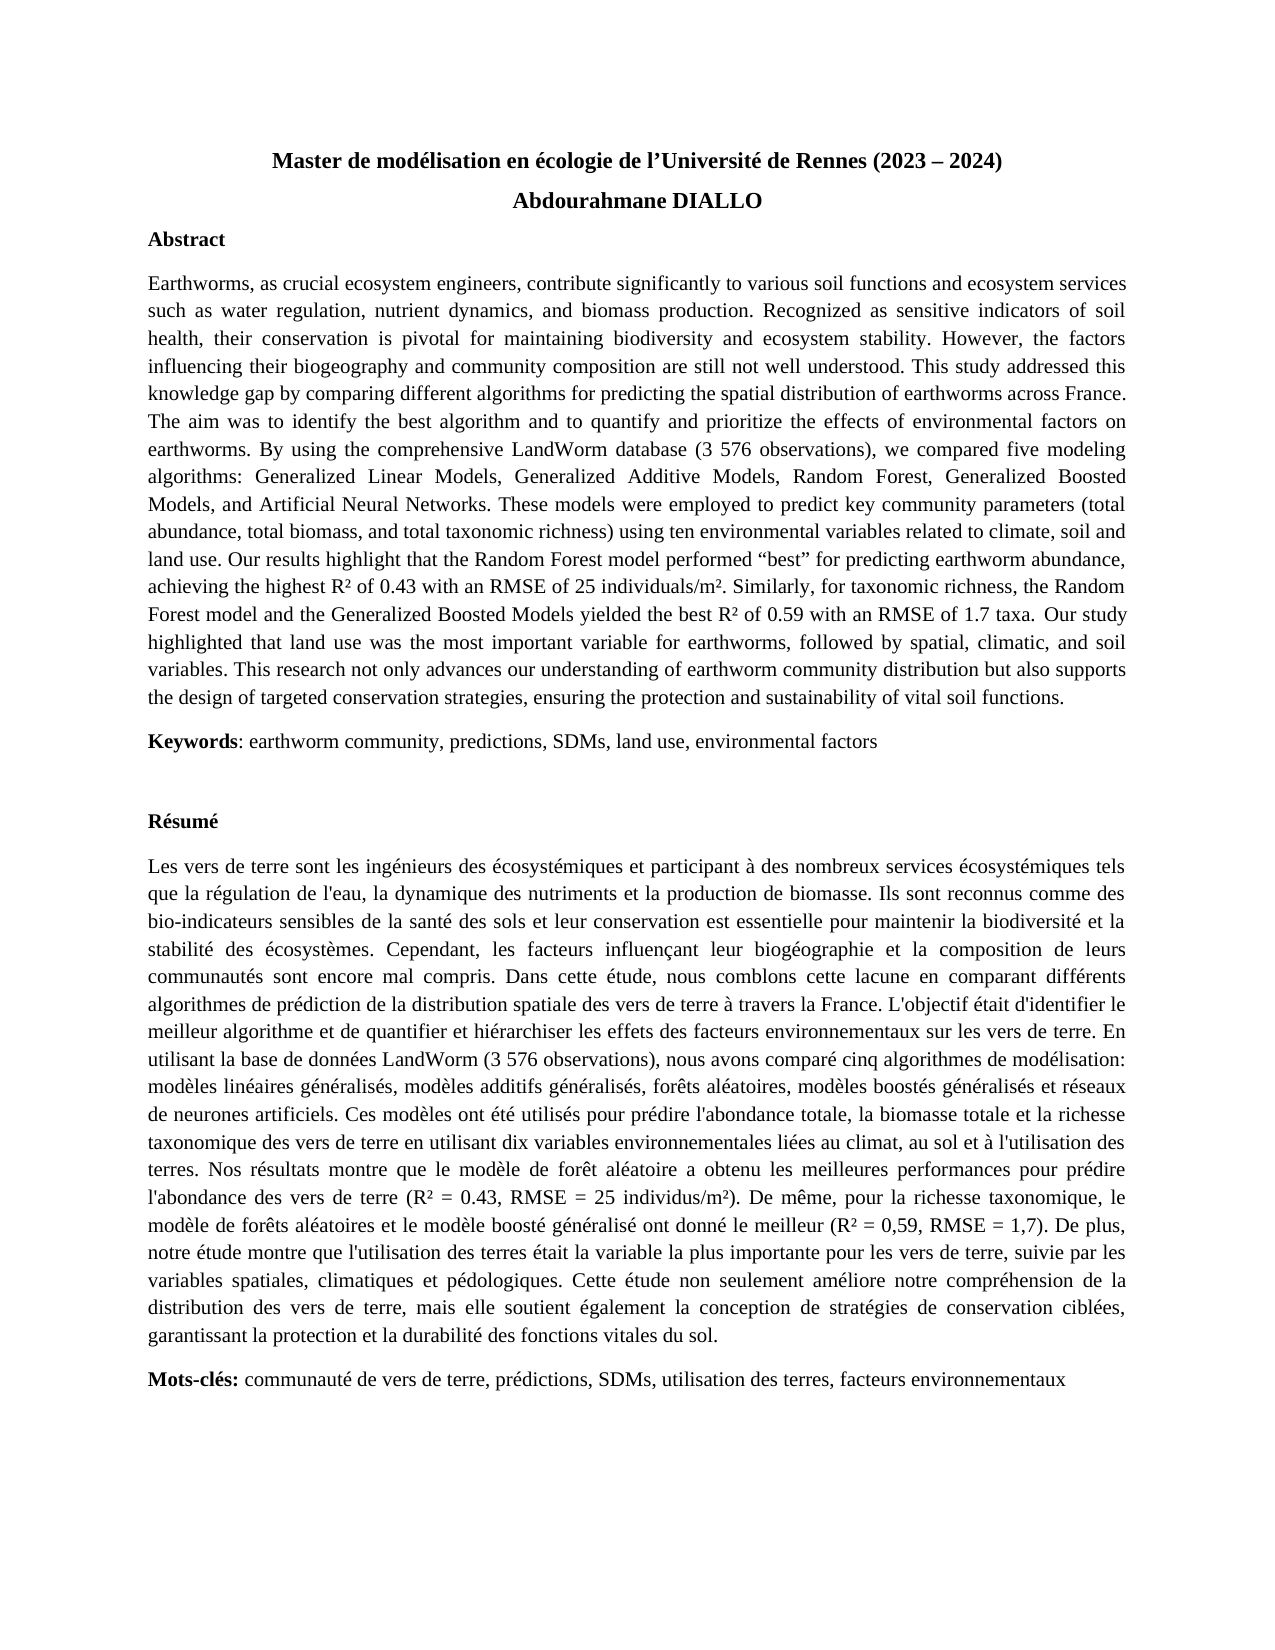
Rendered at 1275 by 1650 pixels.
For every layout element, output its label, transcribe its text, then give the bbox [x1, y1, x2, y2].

text Résumé [148, 809, 1127, 833]
text Earthworms, as crucial ecosystem engineers, contribute significantly to various soil functions and ecosystem services such as water regulation, nutrient dynamics, and biomass production. Recognized as sensitive indicators of soil health, their conservation is pivotal for maintaining biodiversity and ecosystem stability. However, the factors influencing their biogeography and community composition are still not well understood. This study addressed this knowledge gap by comparing different algorithms for predicting the spatial distribution of earthworms across France. The aim was to identify the best algorithm and to quantify and prioritize the effects of environmental factors on earthworms. By using the comprehensive LandWorm database (3 576 observations), we compared five modeling algorithms: Generalized Linear Models, Generalized Additive Models, Random Forest, Generalized Boosted Models, and Artificial Neural Networks. These models were employed to predict key community parameters (total abundance, total biomass, and total taxonomic richness) using ten environmental variables related to climate, soil and land use. Our results highlight that the Random Forest model performed “best” for predicting earthworm abundance, achieving the highest R² of 0.43 with an RMSE of 25 individuals/m². Similarly, for taxonomic richness, the Random Forest model and the Generalized Boosted Models yielded the best R² of 0.59 with an RMSE of 1.7 taxa. Our study highlighted that land use was the most important variable for earthworms, followed by spatial, climatic, and soil variables. This research not only advances our understanding of earthworm community distribution but also supports the design of targeted conservation strategies, ensuring the protection and sustainability of vital soil functions. [148, 271, 1127, 709]
text Keywords: earthworm community, predictions, SDMs, land use, environmental factors [148, 729, 1127, 753]
text Abdourahmane DIALLO [148, 187, 1127, 213]
text Master de modélisation en écologie de l’Université de Rennes (2023 – 2024) [148, 148, 1127, 174]
text Abstract [148, 227, 1127, 251]
text Les vers de terre sont les ingénieurs des écosystémiques et participant à des nombreux services écosystémiques tels que la régulation de l'eau, la dynamique des nutriments et la production de biomasse. Ils sont reconnus comme des bio-indicateurs sensibles de la santé des sols et leur conservation est essentielle pour maintenir la biodiversité et la stabilité des écosystèmes. Cependant, les facteurs influençant leur biogéographie et la composition de leurs communautés sont encore mal compris. Dans cette étude, nous comblons cette lacune en comparant différents algorithmes de prédiction de la distribution spatiale des vers de terre à travers la France. L'objectif était d'identifier le meilleur algorithme et de quantifier et hiérarchiser les effets des facteurs environnementaux sur les vers de terre. En utilisant la base de données LandWorm (3 576 observations), nous avons comparé cinq algorithmes de modélisation: modèles linéaires généralisés, modèles additifs généralisés, forêts aléatoires, modèles boostés généralisés et réseaux de neurones artificiels. Ces modèles ont été utilisés pour prédire l'abondance totale, la biomasse totale et la richesse taxonomique des vers de terre en utilisant dix variables environnementales liées au climat, au sol et à l'utilisation des terres. Nos résultats montre que le modèle de forêt aléatoire a obtenu les meilleures performances pour prédire l'abondance des vers de terre (R² = 0.43, RMSE = 25 individus/m²). De même, pour la richesse taxonomique, le modèle de forêts aléatoires et le modèle boosté généralisé ont donné le meilleur (R² = 0,59, RMSE = 1,7). De plus, notre étude montre que l'utilisation des terres était la variable la plus importante pour les vers de terre, suivie par les variables spatiales, climatiques et pédologiques. Cette étude non seulement améliore notre compréhension de la distribution des vers de terre, mais elle soutient également la conception de stratégies de conservation ciblées, garantissant la protection et la durabilité des fonctions vitales du sol. [148, 854, 1127, 1347]
text Mots-clés: communauté de vers de terre, prédictions, SDMs, utilisation des terres, facteurs environnementaux [148, 1367, 1127, 1391]
